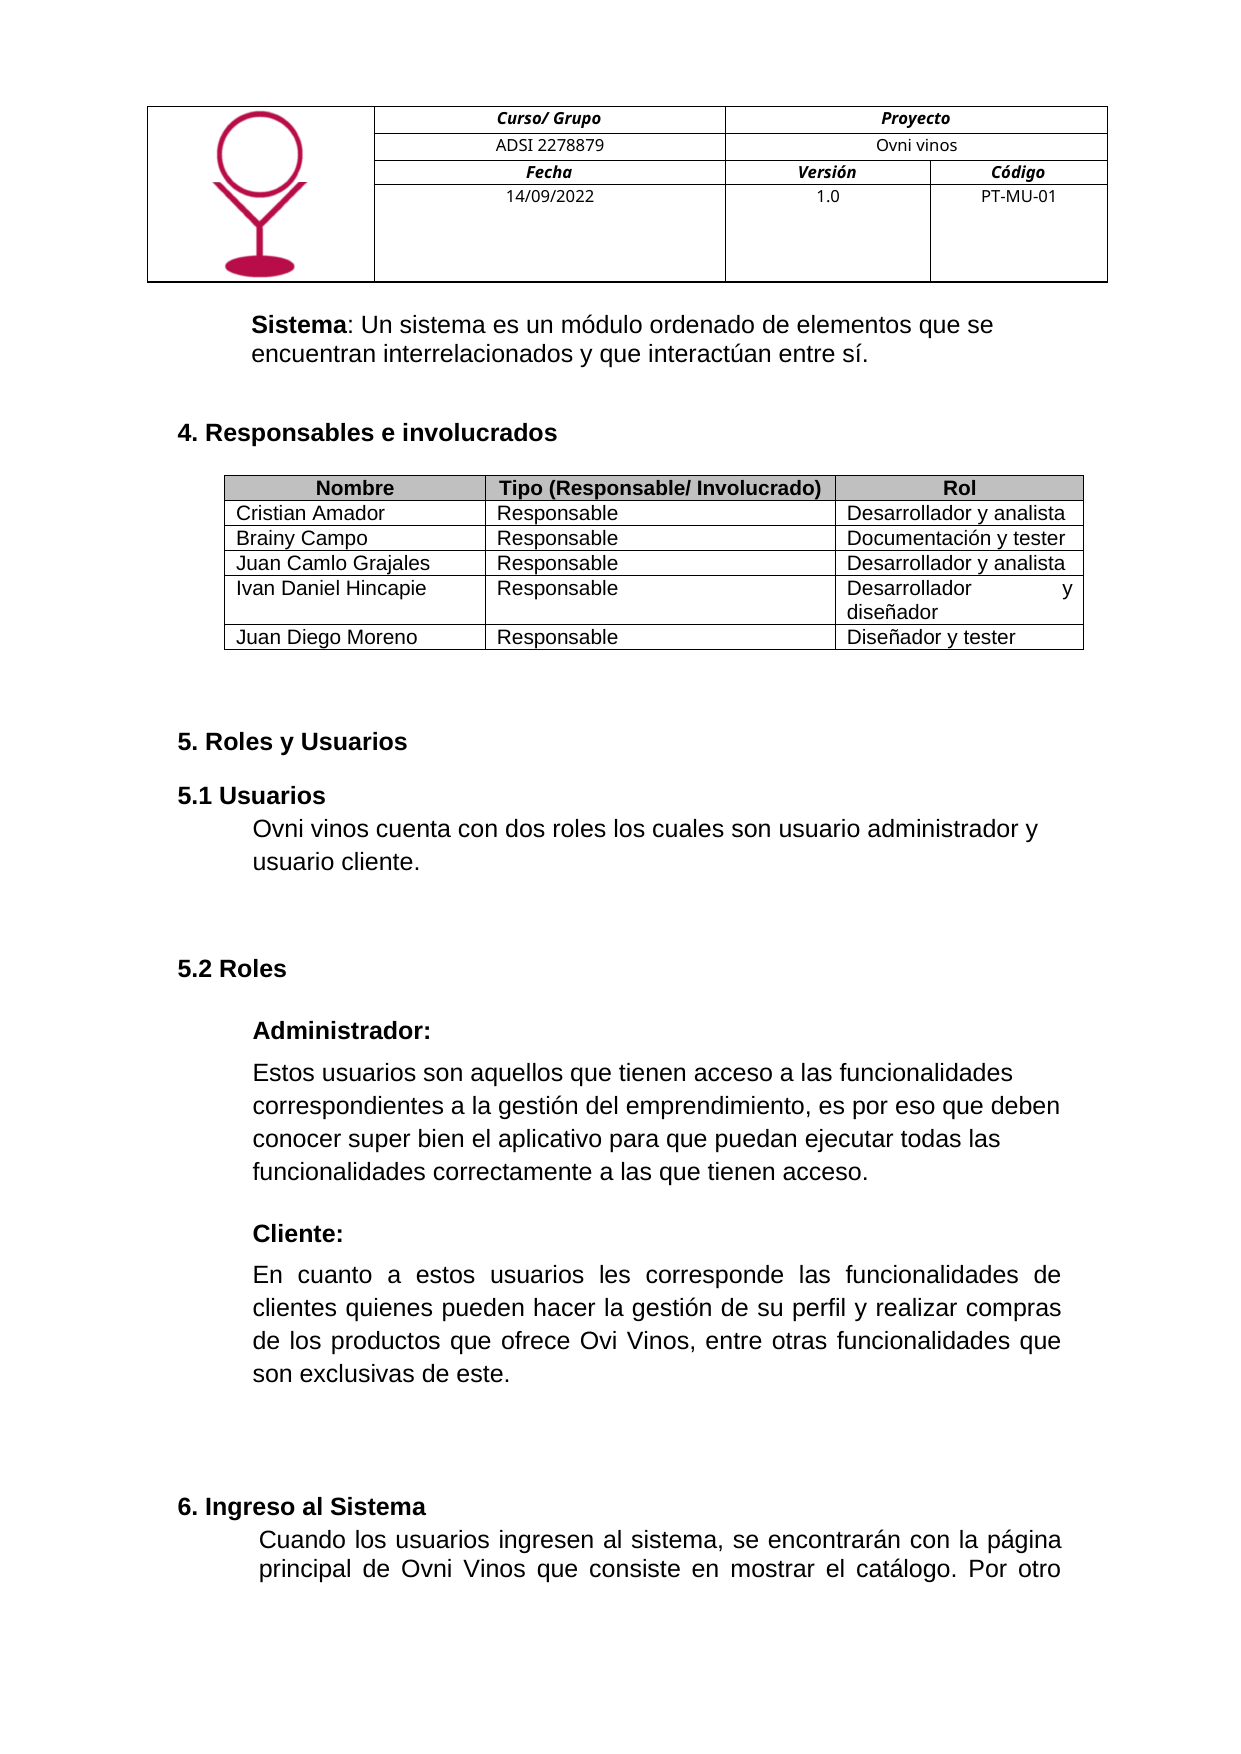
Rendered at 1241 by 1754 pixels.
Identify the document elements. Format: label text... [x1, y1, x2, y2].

table_cell Cristian Amador [225, 501, 485, 525]
subtitle Administrador: [177, 1016, 1063, 1045]
table_cell Responsable [486, 625, 835, 649]
table_cell Desarrollador y analista [836, 501, 1083, 525]
table_cell Ivan Daniel Hincapie [225, 576, 485, 624]
table_header Rol [836, 476, 1083, 500]
subtitle 4. Responsables e involucrados [177, 418, 1063, 447]
table_cell Juan Camlo Grajales [225, 551, 485, 575]
table_cell Diseñador y tester [836, 625, 1083, 649]
table_cell Documentación y tester [836, 526, 1083, 550]
table_cell Responsable [486, 551, 835, 575]
text Estos usuarios son aquellos que tienen acceso a las funcionalidades correspondientes a la gestión del emprendimiento, es por eso que deben conocer super bien el aplicativo para que puedan ejecutar todas las funcionalidades correctamente a las que tienen acceso. [252, 1058, 1063, 1186]
subtitle 5. Roles y Usuarios [177, 727, 1063, 756]
table_cell Desarrollador y analista [836, 551, 1083, 575]
text Ovni vinos cuenta con dos roles los cuales son usuario administrador y usuario cliente. [252, 814, 1063, 876]
text Sistema: Un sistema es un módulo ordenado de elementos que se encuentran interrelacionados y que interactúan entre sí. [251, 310, 1063, 368]
picture [177, 107, 344, 282]
table_cell Responsable [486, 501, 835, 525]
text En cuanto a estos usuarios les corresponde las funcionalidades de clientes quienes pueden hacer la gestión de su perfil y realizar compras de los productos que ofrece Ovi Vinos, entre otras funcionalidades que son exclusivas de este. [252, 1260, 1063, 1388]
table_header Nombre [225, 476, 485, 500]
table_cell Desarrollador y diseñador [836, 576, 1083, 624]
table_cell Juan Diego Moreno [225, 625, 485, 649]
table_cell Brainy Campo [225, 526, 485, 550]
subtitle Cliente: [177, 1219, 1063, 1248]
subtitle 6. Ingreso al Sistema [177, 1492, 1063, 1521]
subtitle 5.1 Usuarios [177, 781, 1063, 810]
subtitle 5.2 Roles [177, 954, 1063, 983]
table_cell Responsable [486, 526, 835, 550]
table_cell Responsable [486, 576, 835, 624]
table_header Tipo (Responsable/ Involucrado) [486, 476, 835, 500]
